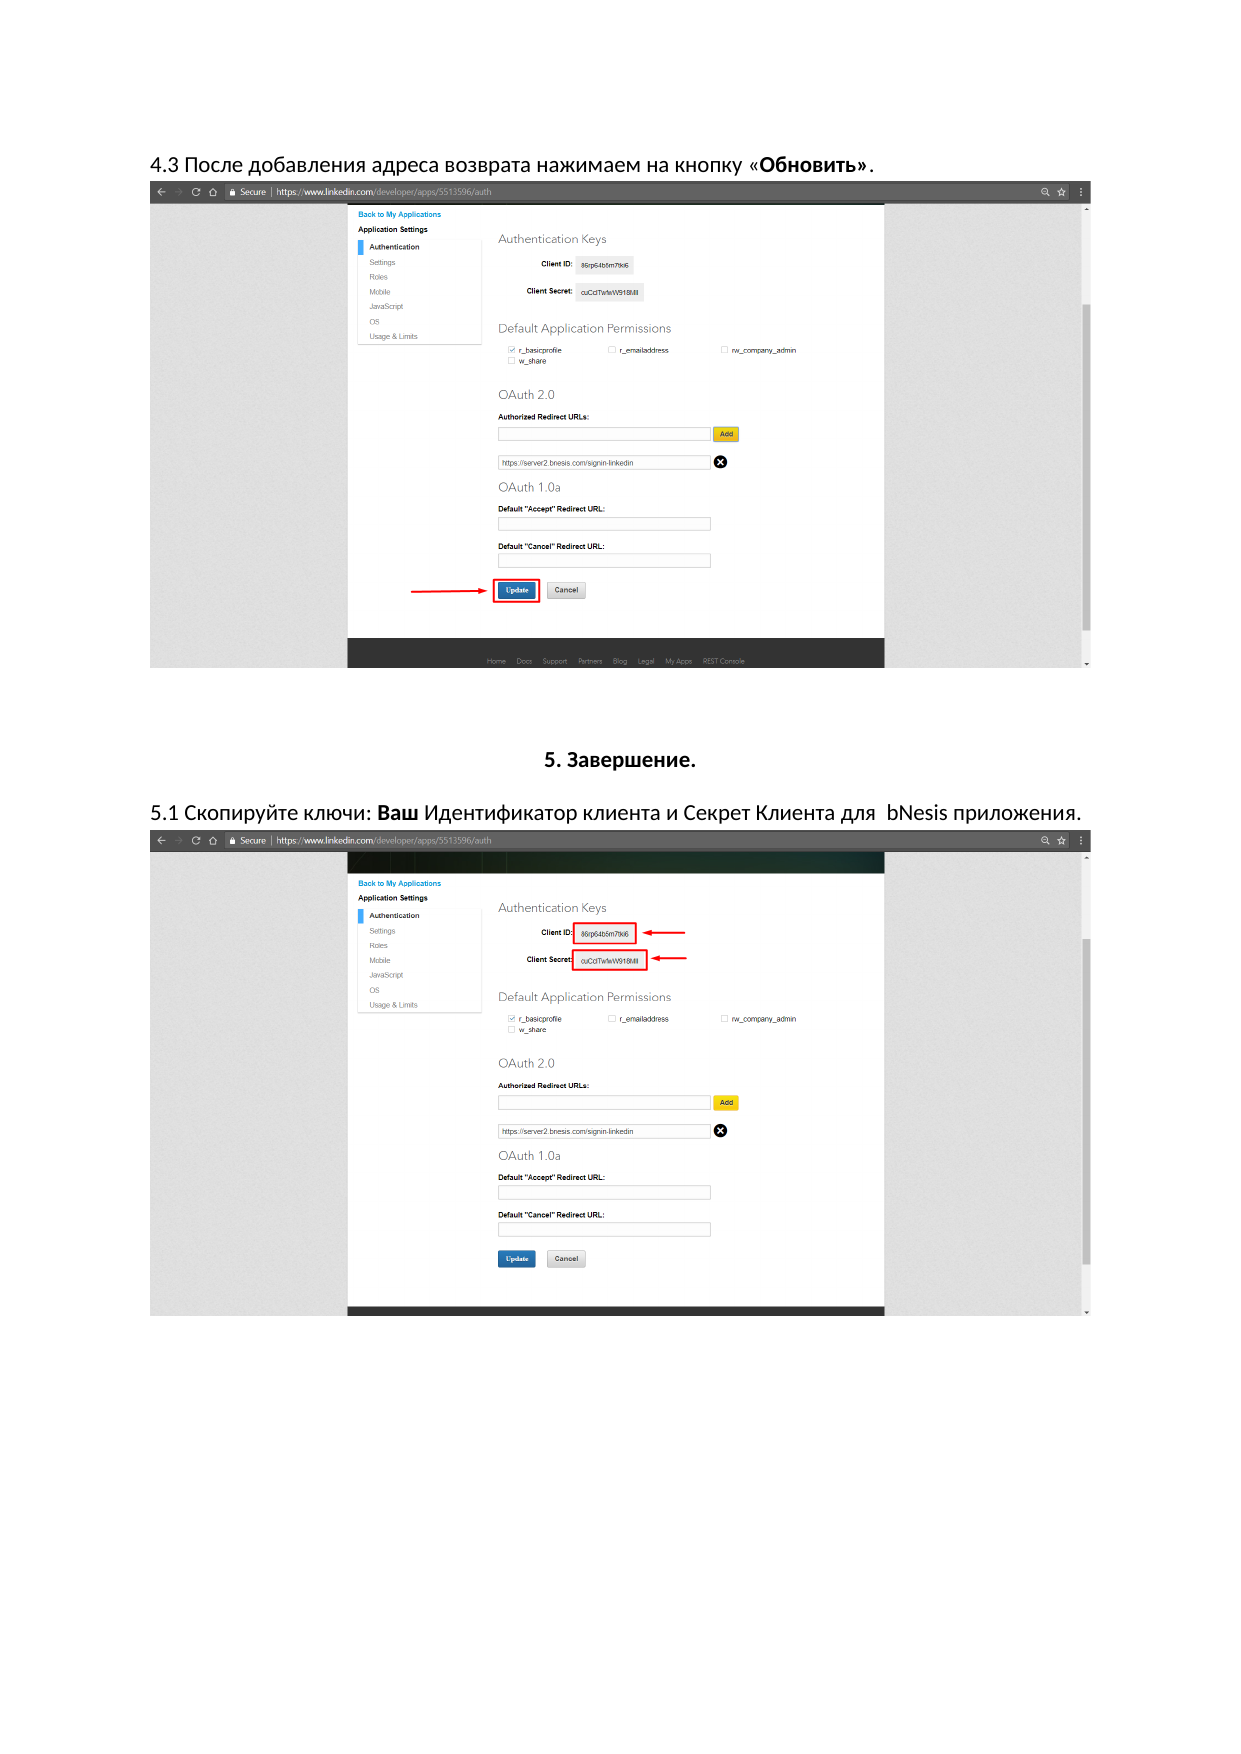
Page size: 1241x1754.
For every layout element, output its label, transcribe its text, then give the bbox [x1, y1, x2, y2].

picture [150, 830, 1091, 1316]
picture [150, 181, 1091, 668]
text 5. Завершение. [150, 745, 1090, 773]
text 4.3 После добавления адреса возврата нажимаем на кнопку «Обновить». [150, 150, 1090, 181]
text 5.1 Скопируйте ключи: Ваш Идентификатор клиента и Секрет Клиента для bNesis приложения. [150, 798, 1090, 830]
